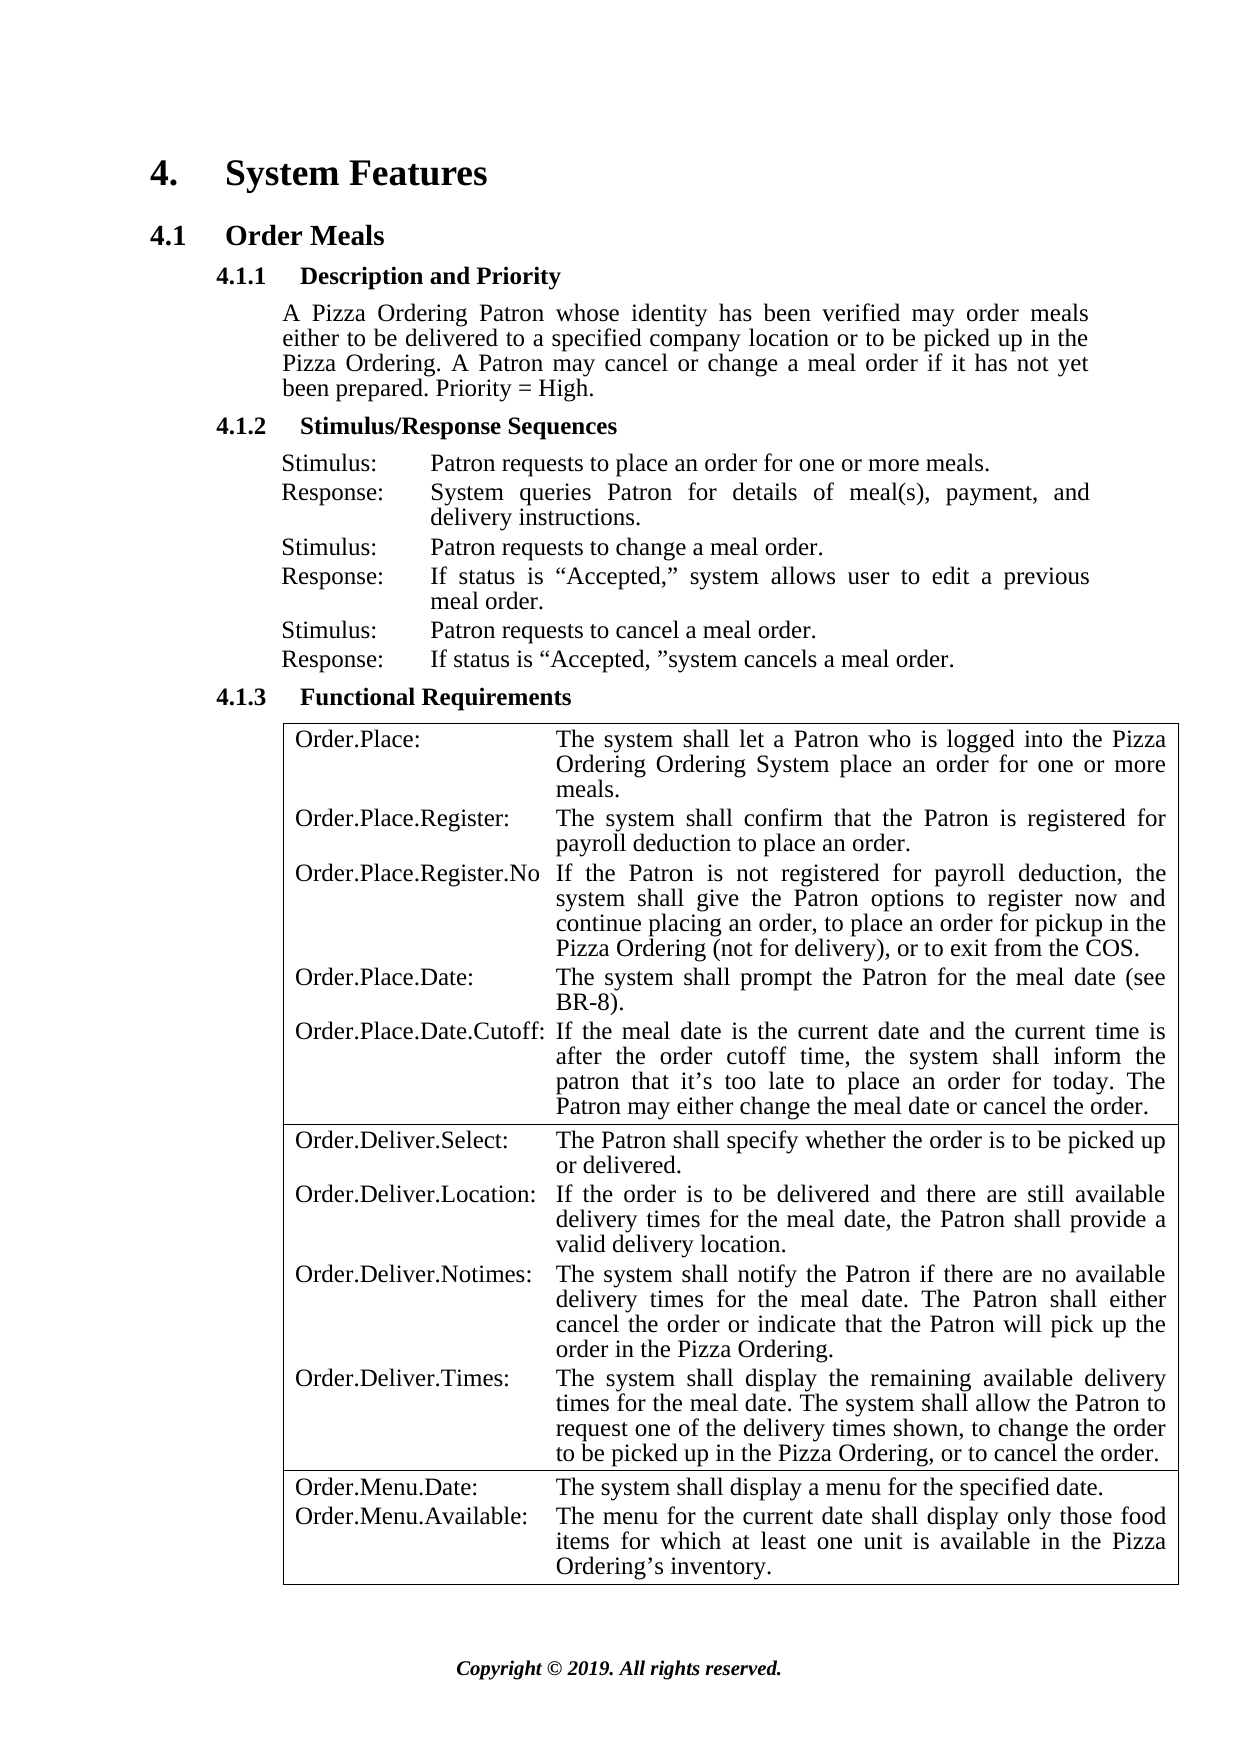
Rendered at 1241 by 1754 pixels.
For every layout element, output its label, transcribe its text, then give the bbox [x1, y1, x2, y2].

text Response: If status is “Accepted, ”system cancels a meal order. [281, 647, 1090, 672]
table_cell Order.Menu.Date: The system shall display a menu for the specified date. Order.Menu.Available: The menu for the current date shall display only those food items for which at least one unit is available in the Pizza Ordering’s inventory. [284, 1471, 1178, 1584]
text Response: System queries Patron for details of meal(s), payment, and delivery instructions. [281, 481, 1090, 531]
subtitle Order Meals [150, 218, 1090, 252]
text Stimulus: Patron requests to cancel a meal order. [281, 618, 1090, 643]
text Stimulus: Patron requests to place an order for one or more meals. [281, 452, 1090, 477]
text A Pizza Ordering Patron whose identity has been verified may order meals either to be delivered to a specified company location or to be picked up in the Pizza Ordering. A Patron may cancel or change a meal order if it has not yet been prepared. Priority = High. [282, 302, 1090, 402]
text Response: If status is “Accepted,” system allows user to edit a previous meal order. [281, 564, 1090, 614]
text 4.1.1 Description and Priority [216, 264, 1090, 289]
table_header Order.Place: The system shall let a Patron who is logged into the Pizza Ordering Ordering System place an order for one or more meals. Order.Place.Register: The system shall confirm that the Patron is registered for payroll deduction to place an order. Order.Place.Register.No If the Patron is not registered for payroll deduction, the system shall give the Patron options to register now and continue placing an order, to place an order for pickup in the Pizza Ordering (not for delivery), or to exit from the COS. Order.Place.Date: The system shall prompt the Patron for the meal date (see BR-8). Order.Place.Date.Cutoff: If the meal date is the current date and the current time is after the order cutoff time, the system shall inform the patron that it’s too late to place an order for today. The Patron may either change the meal date or cancel the order. [284, 724, 1178, 1123]
text Stimulus: Patron requests to change a meal order. [281, 535, 1090, 560]
table_cell Order.Deliver.Select: The Patron shall specify whether the order is to be picked up or delivered. Order.Deliver.Location: If the order is to be delivered and there are still available delivery times for the meal date, the Patron shall provide a valid delivery location. Order.Deliver.Notimes: The system shall notify the Patron if there are no available delivery times for the meal date. The Patron shall either cancel the order or indicate that the Patron will pick up the order in the Pizza Ordering. Order.Deliver.Times: The system shall display the remaining available delivery times for the meal date. The system shall allow the Patron to request one of the delivery times shown, to change the order to be picked up in the Pizza Ordering, or to cancel the order. [284, 1125, 1178, 1470]
text 4.1.2 Stimulus/Response Sequences [216, 414, 1090, 439]
text 4.1.3 Functional Requirements [216, 685, 1090, 710]
subtitle System Features [150, 150, 1090, 193]
